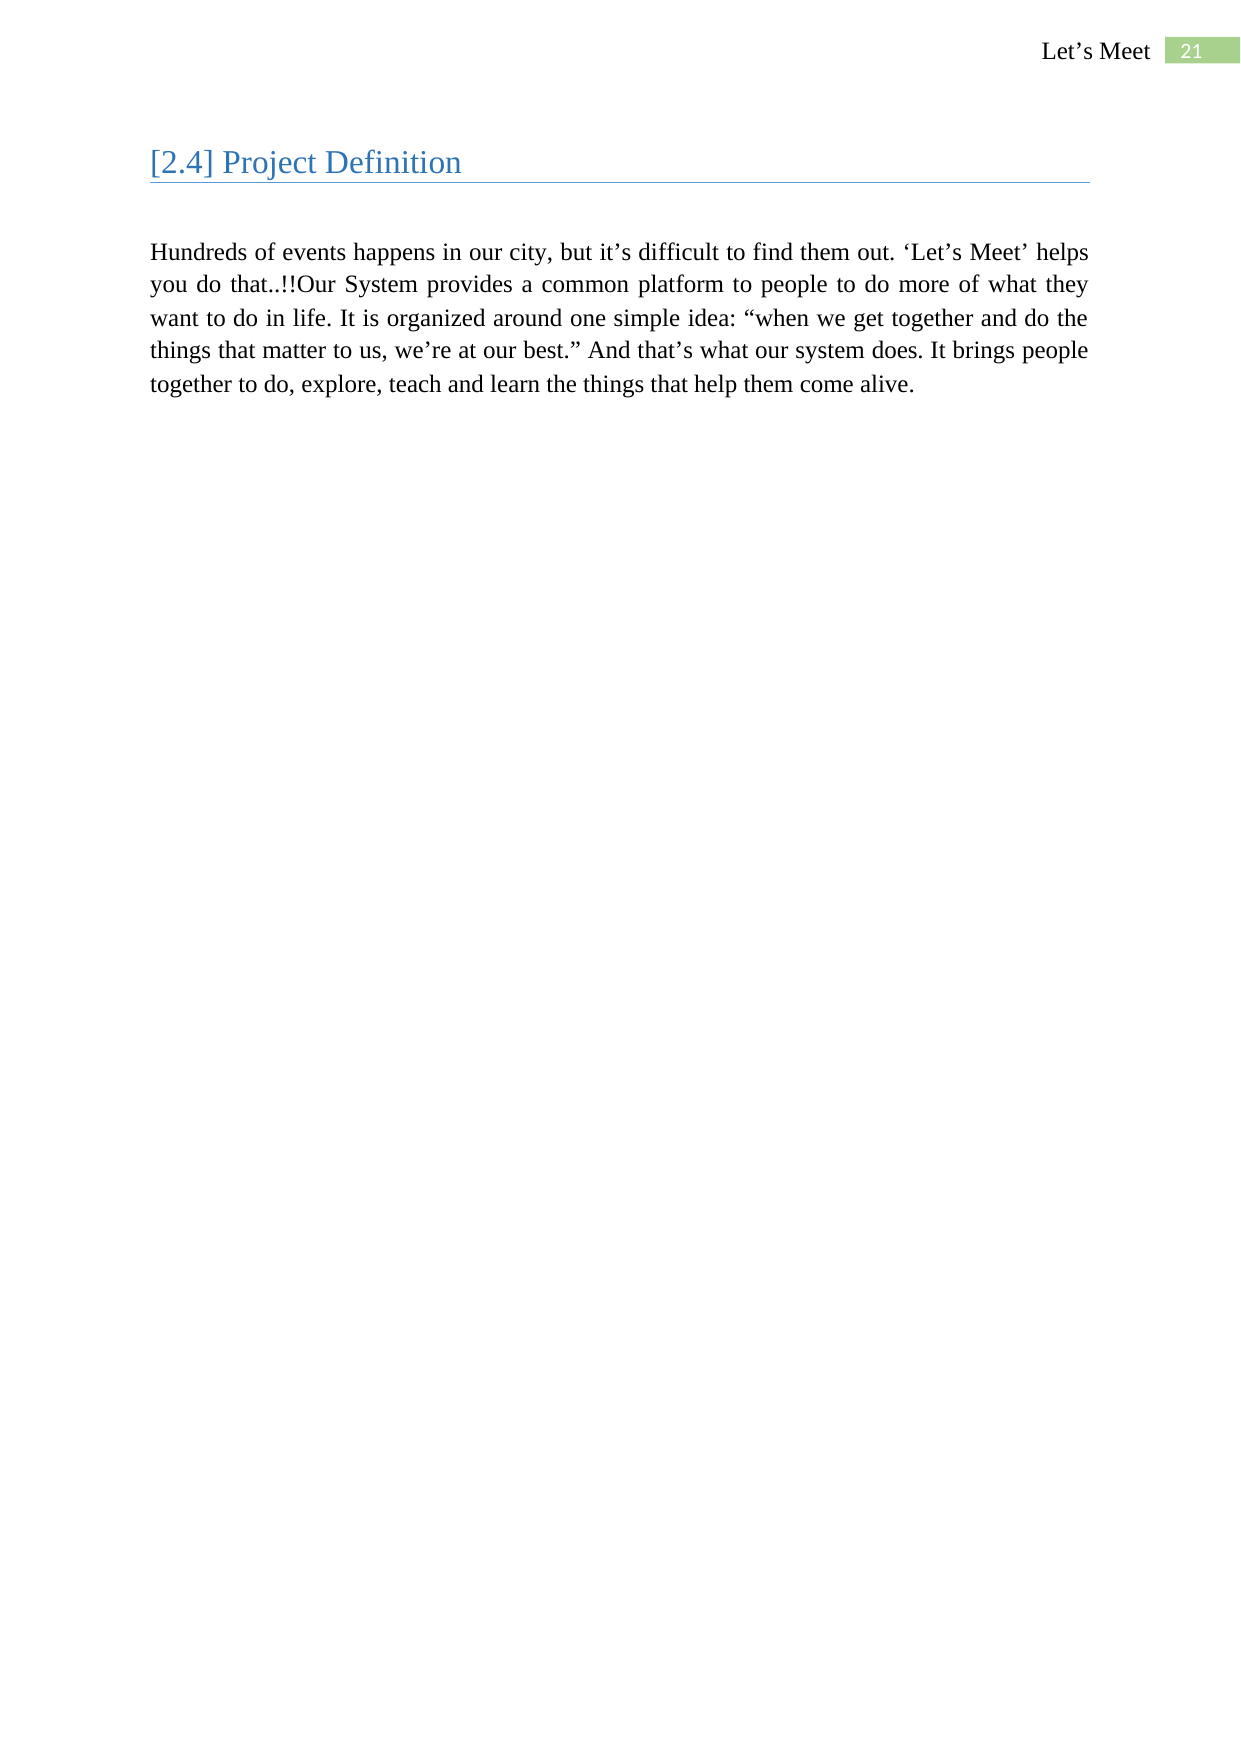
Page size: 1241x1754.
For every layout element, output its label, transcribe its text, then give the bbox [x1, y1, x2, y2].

list Hundreds of events happens in our city, but it’s difficult to find them out. ‘Let’s Meet’ helps you do that..!!Our System provides a common platform to people to do more of what they want to do in life. It is organized around one simple idea: “when we get together and do the things that matter to us, we’re at our best.” And that’s what our system does. It brings people together to do, explore, teach and learn the things that help them come alive. [150, 237, 1090, 397]
subtitle [2.4] Project Definition [150, 142, 1090, 182]
